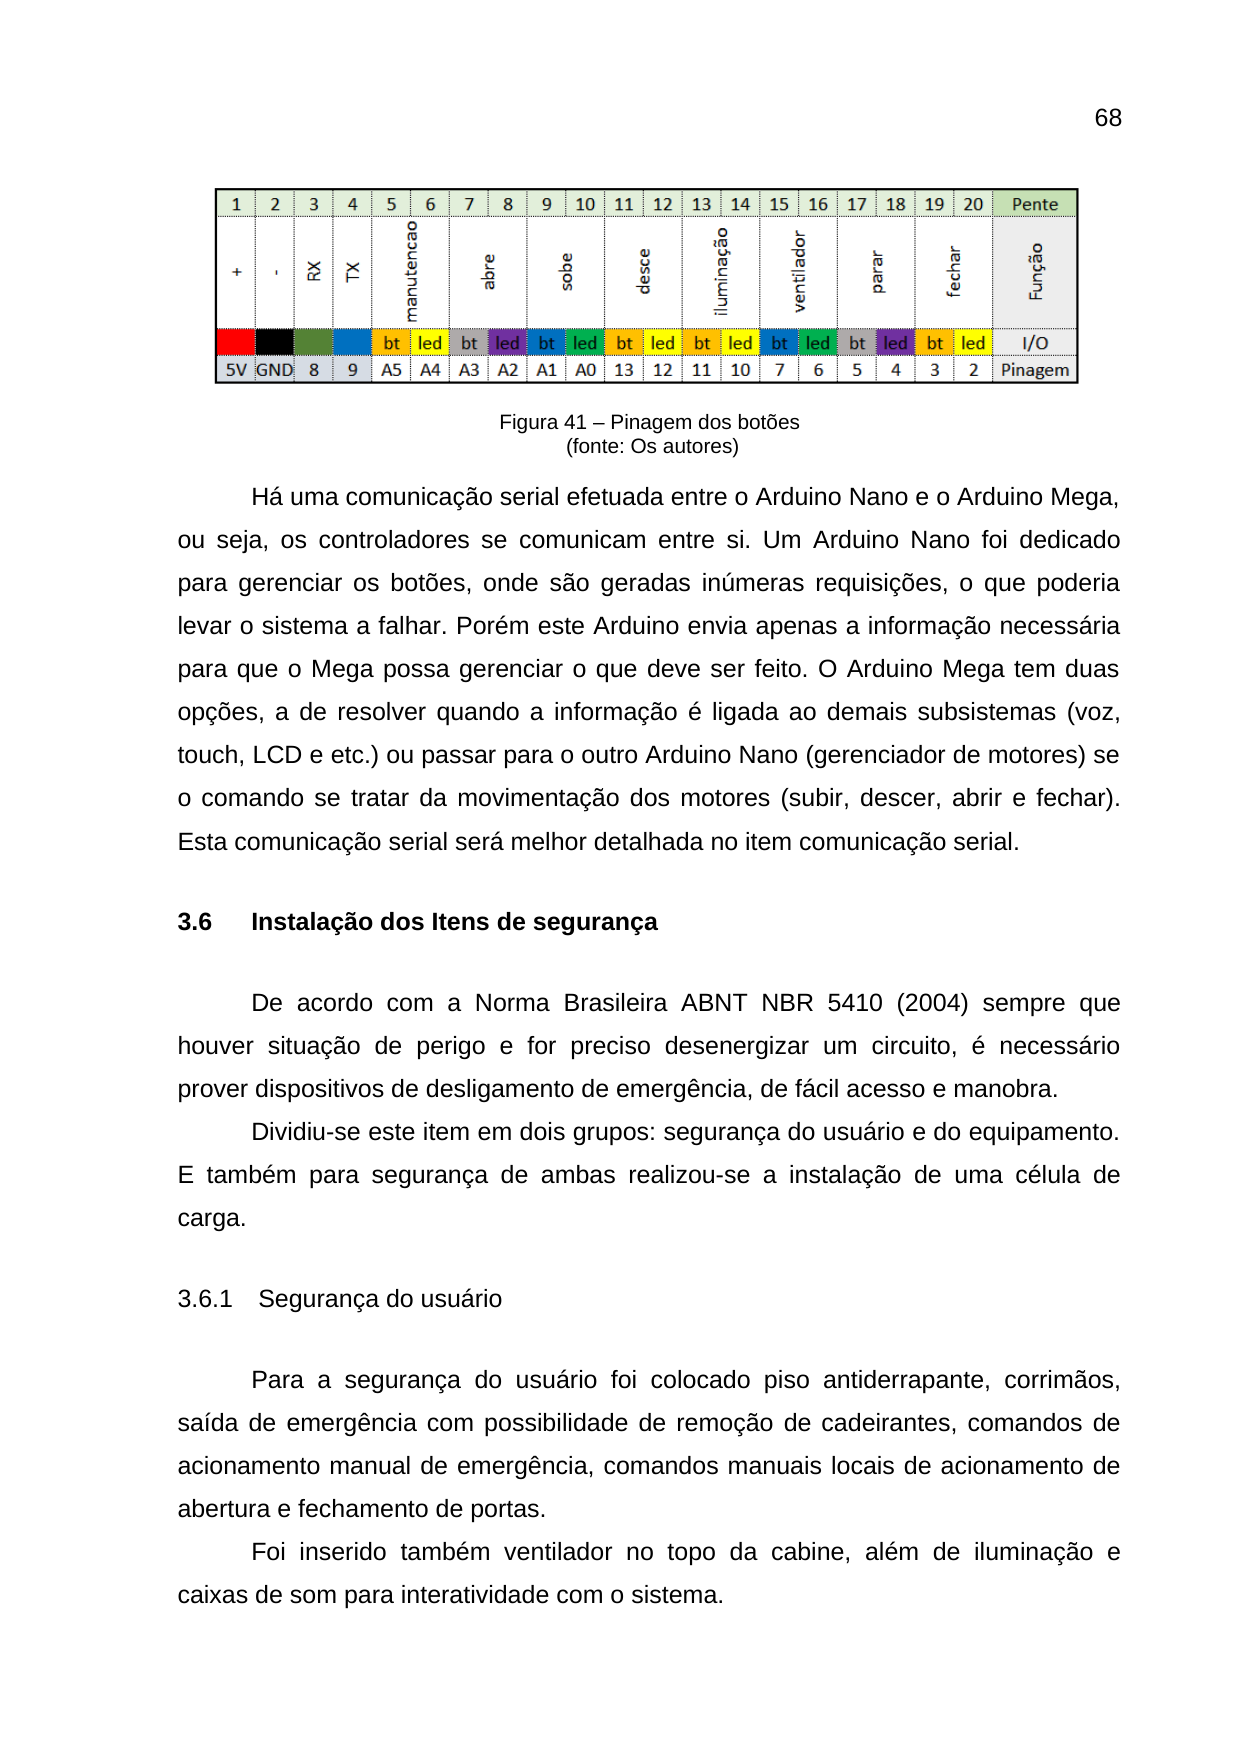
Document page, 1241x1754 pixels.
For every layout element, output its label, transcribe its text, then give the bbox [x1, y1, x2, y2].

subtitle Segurança do usuário [177, 1284, 1122, 1313]
picture [206, 177, 1093, 396]
text Há uma comunicação serial efetuada entre o Arduino Nano e o Arduino Mega, ou seja, os controladores se comunicam entre si. Um Arduino Nano foi dedicado para gerenciar os botões, onde são geradas inúmeras requisições, o que poderia levar o sistema a falhar. Porém este Arduino envia apenas a informação necessária para que o Mega possa gerenciar o que deve ser feito. O Arduino Mega tem duas opções, a de resolver quando a informação é ligada ao demais subsistemas (voz, touch, LCD e etc.) ou passar para o outro Arduino Nano (gerenciador de motores) se o comando se tratar da movimentação dos motores (subir, descer, abrir e fechar). Esta comunicação serial será melhor detalhada no item comunicação serial. [177, 482, 1122, 855]
text Foi inserido também ventilador no topo da cabine, além de iluminação e caixas de som para interatividade com o sistema. [177, 1537, 1122, 1609]
text Figura 41 – Pinagem dos botões [177, 410, 1122, 434]
text Dividiu-se este item em dois grupos: segurança do usuário e do equipamento. E também para segurança de ambas realizou-se a instalação de uma célula de carga. [177, 1117, 1122, 1232]
text De acordo com a Norma Brasileira ABNT NBR 5410 (2004) sempre que houver situação de perigo e for preciso desenergizar um circuito, é necessário prover dispositivos de desligamento de emergência, de fácil acesso e manobra. [177, 988, 1122, 1103]
subtitle Instalação dos Itens de segurança [177, 907, 1122, 936]
text Para a segurança do usuário foi colocado piso antiderrapante, corrimãos, saída de emergência com possibilidade de remoção de cadeirantes, comandos de acionamento manual de emergência, comandos manuais locais de acionamento de abertura e fechamento de portas. [177, 1365, 1122, 1523]
text (fonte: Os autores) [177, 434, 1122, 458]
